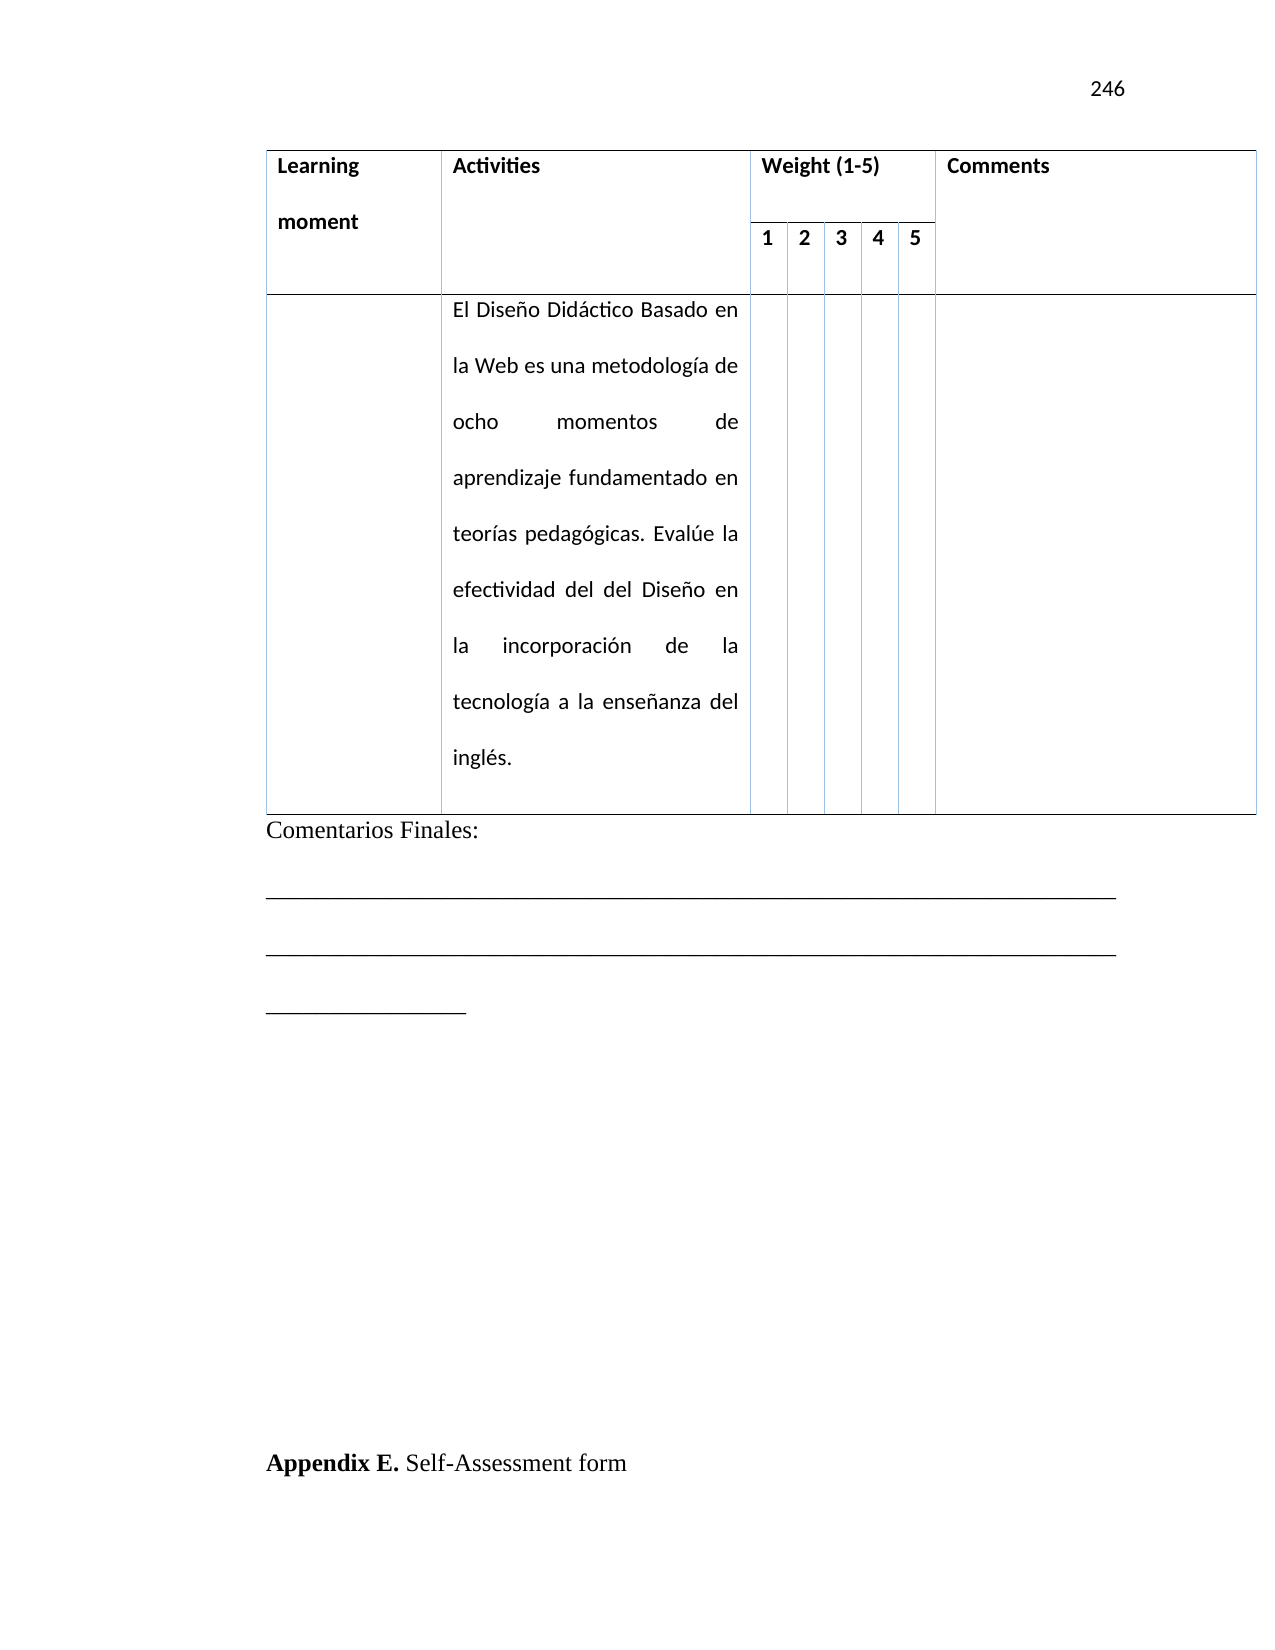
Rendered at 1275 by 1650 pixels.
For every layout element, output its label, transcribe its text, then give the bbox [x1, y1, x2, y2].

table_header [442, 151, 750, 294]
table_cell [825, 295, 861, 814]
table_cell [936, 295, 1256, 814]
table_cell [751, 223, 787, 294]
text ________________________________________________________________________________________________________________________________________________________ [266, 873, 1125, 1017]
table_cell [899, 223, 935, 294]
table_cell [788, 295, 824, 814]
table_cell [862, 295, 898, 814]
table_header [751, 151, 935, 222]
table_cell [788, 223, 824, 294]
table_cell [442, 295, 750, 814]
text Appendix E. Self-Assessment form [266, 1448, 1125, 1477]
text Comentarios Finales: [266, 815, 1125, 844]
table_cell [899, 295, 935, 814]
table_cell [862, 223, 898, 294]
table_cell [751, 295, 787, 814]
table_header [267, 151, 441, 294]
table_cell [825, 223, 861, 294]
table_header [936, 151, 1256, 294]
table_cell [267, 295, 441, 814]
